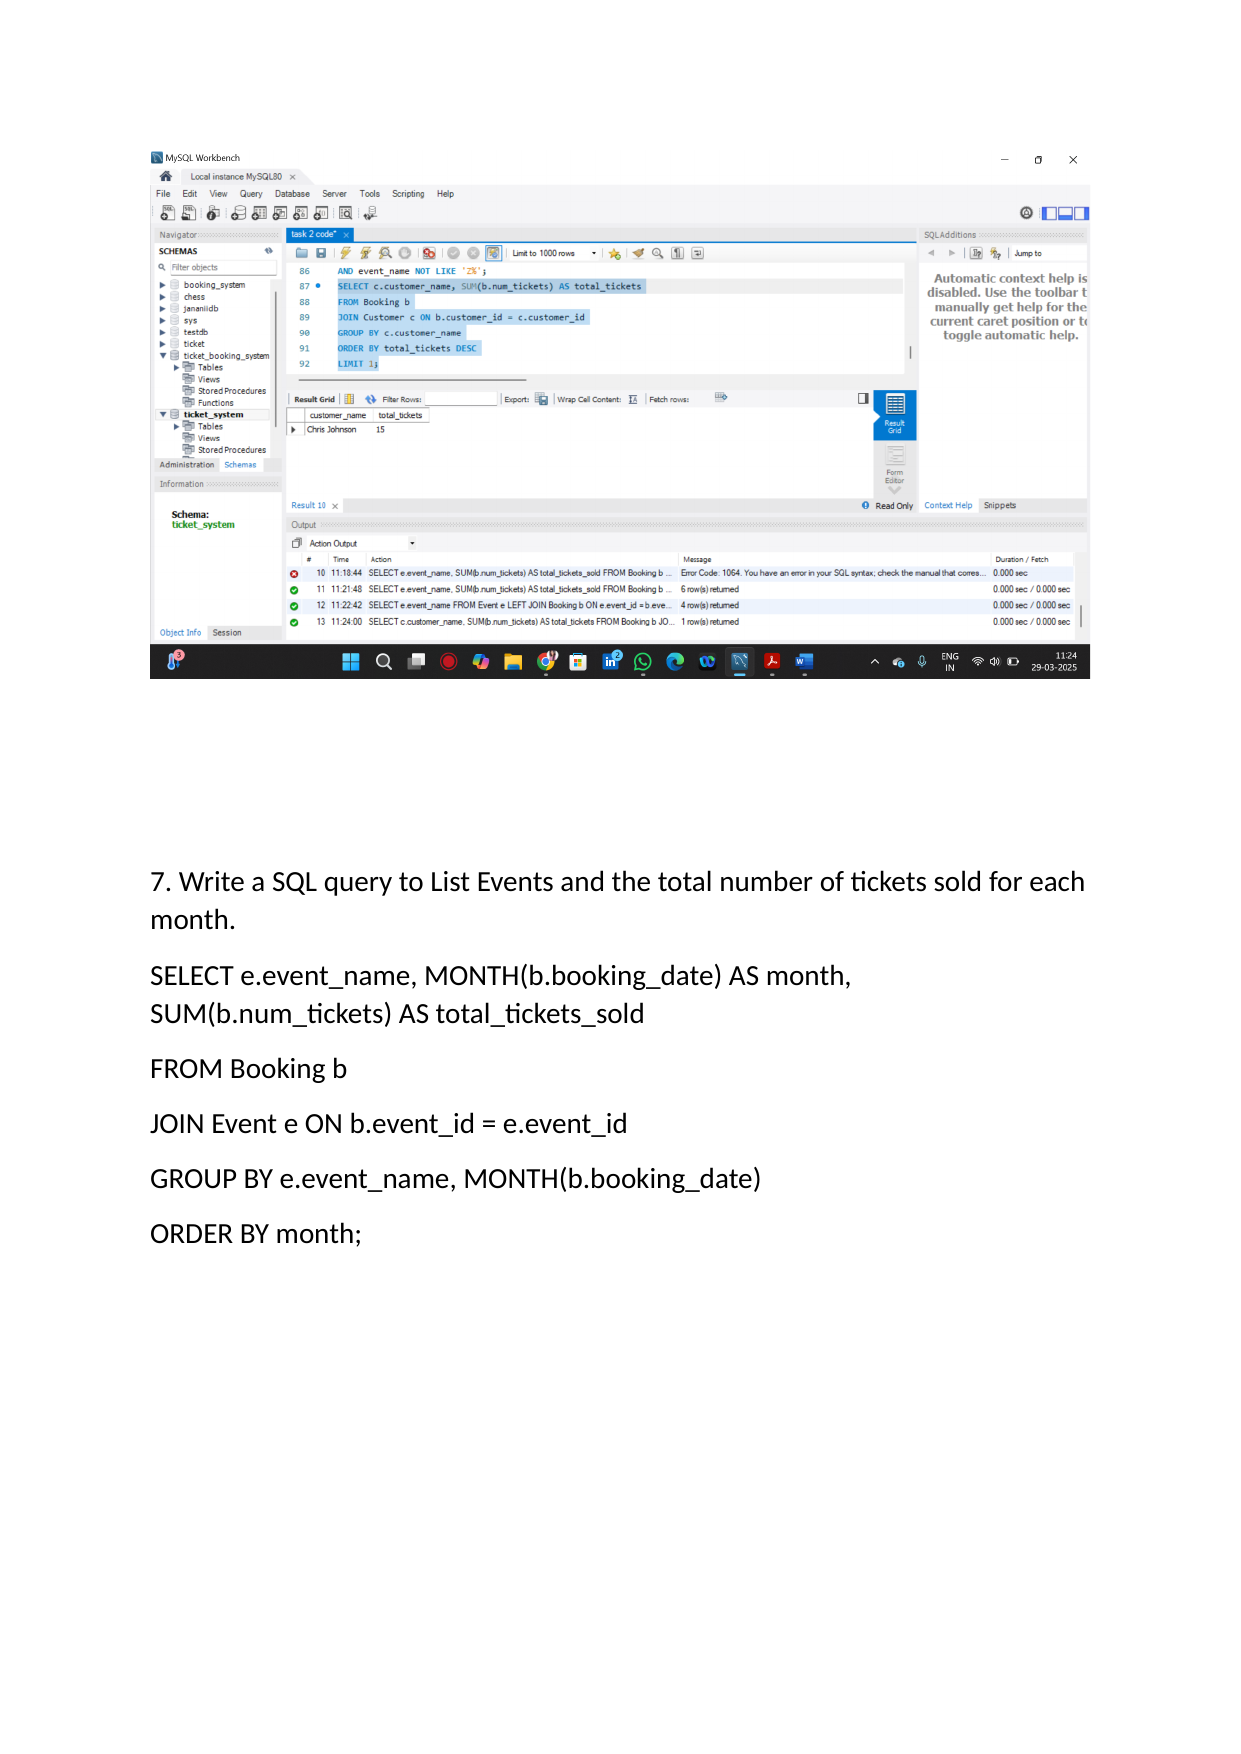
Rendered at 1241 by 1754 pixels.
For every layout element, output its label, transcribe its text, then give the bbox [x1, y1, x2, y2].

text 7. Write a SQL query to List Events and the total number of tickets sold for each month. [150, 863, 1090, 937]
text FROM Booking b [150, 1050, 1090, 1086]
picture [150, 150, 1091, 679]
text ORDER BY month; [150, 1215, 1090, 1251]
text JOIN Event e ON b.event_id = e.event_id [150, 1105, 1090, 1141]
text GROUP BY e.event_name, MONTH(b.booking_date) [150, 1160, 1090, 1196]
text SELECT e.event_name, MONTH(b.booking_date) AS month, SUM(b.num_tickets) AS total_tickets_sold [150, 957, 1090, 1031]
